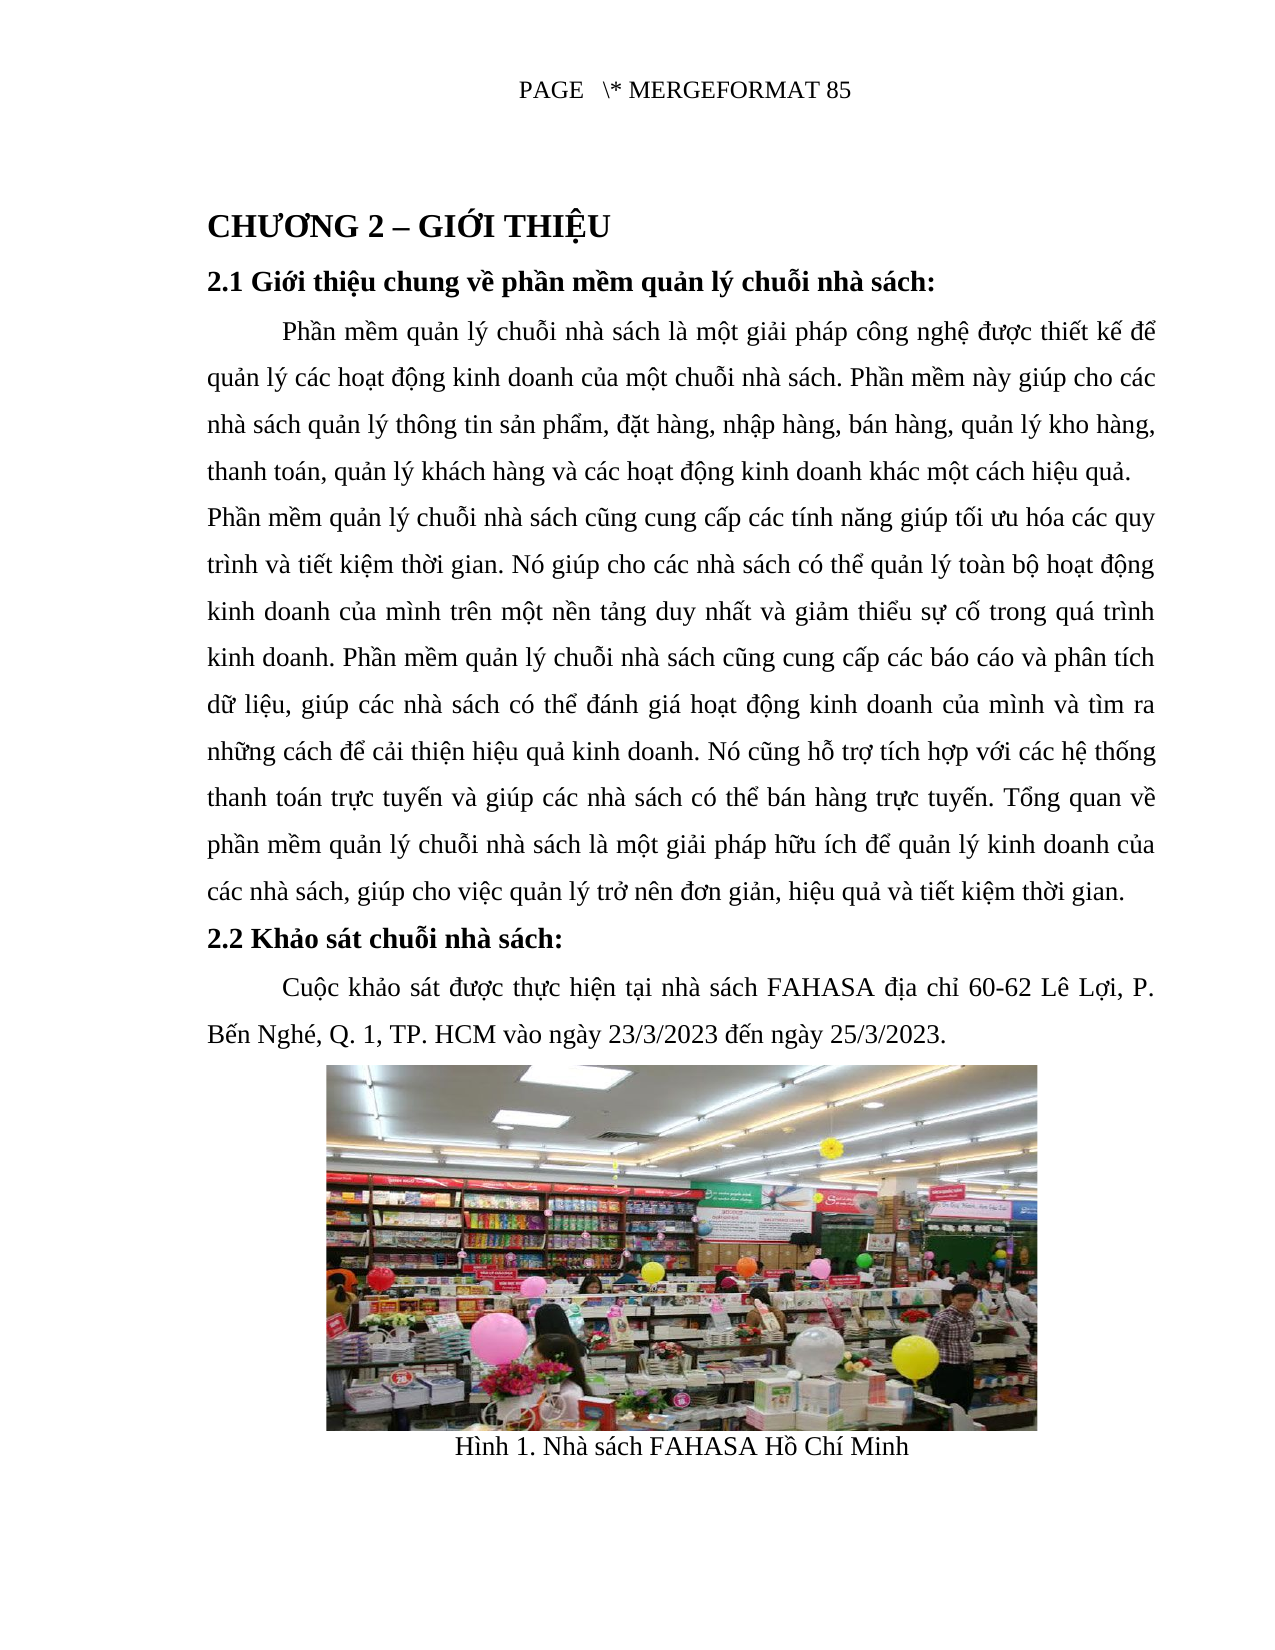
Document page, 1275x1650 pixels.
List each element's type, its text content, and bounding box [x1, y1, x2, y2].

picture [326, 1065, 1038, 1431]
text Phần mềm quản lý chuỗi nhà sách là một giải pháp công nghệ được thiết kế để quản lý các hoạt động kinh doanh của một chuỗi nhà sách. Phần mềm này giúp cho các nhà sách quản lý thông tin sản phẩm, đặt hàng, nhập hàng, bán hàng, quản lý kho hàng, thanh toán, quản lý khách hàng và các hoạt động kinh doanh khác một cách hiệu quả. Phần mềm quản lý chuỗi nhà sách cũng cung cấp các tính năng giúp tối ưu hóa các quy trình và tiết kiệm thời gian. Nó giúp cho các nhà sách có thể quản lý toàn bộ hoạt động kinh doanh của mình trên một nền tảng duy nhất và giảm thiểu sự cố trong quá trình kinh doanh. Phần mềm quản lý chuỗi nhà sách cũng cung cấp các báo cáo và phân tích dữ liệu, giúp các nhà sách có thể đánh giá hoạt động kinh doanh của mình và tìm ra những cách để cải thiện hiệu quả kinh doanh. Nó cũng hỗ trợ tích hợp với các hệ thống thanh toán trực tuyến và giúp các nhà sách có thể bán hàng trực tuyến. Tổng quan về phần mềm quản lý chuỗi nhà sách là một giải pháp hữu ích để quản lý kinh doanh của các nhà sách, giúp cho việc quản lý trở nên đơn giản, hiệu quả và tiết kiệm thời gian. [207, 314, 1157, 906]
text CHƯƠNG 2 – GIỚI THIỆU [207, 207, 1157, 245]
text 2.1 Giới thiệu chung về phần mềm quản lý chuỗi nhà sách: [207, 264, 1157, 298]
text 2.2 Khảo sát chuỗi nhà sách: [207, 921, 1157, 955]
text Hình 1. Nhà sách FAHASA Hồ Chí Minh [207, 1431, 1157, 1462]
text Cuộc khảo sát được thực hiện tại nhà sách FAHASA địa chỉ 60-62 Lê Lợi, P. Bến Nghé, Q. 1, TP. HCM vào ngày 23/3/2023 đến ngày 25/3/2023. [207, 972, 1157, 1049]
